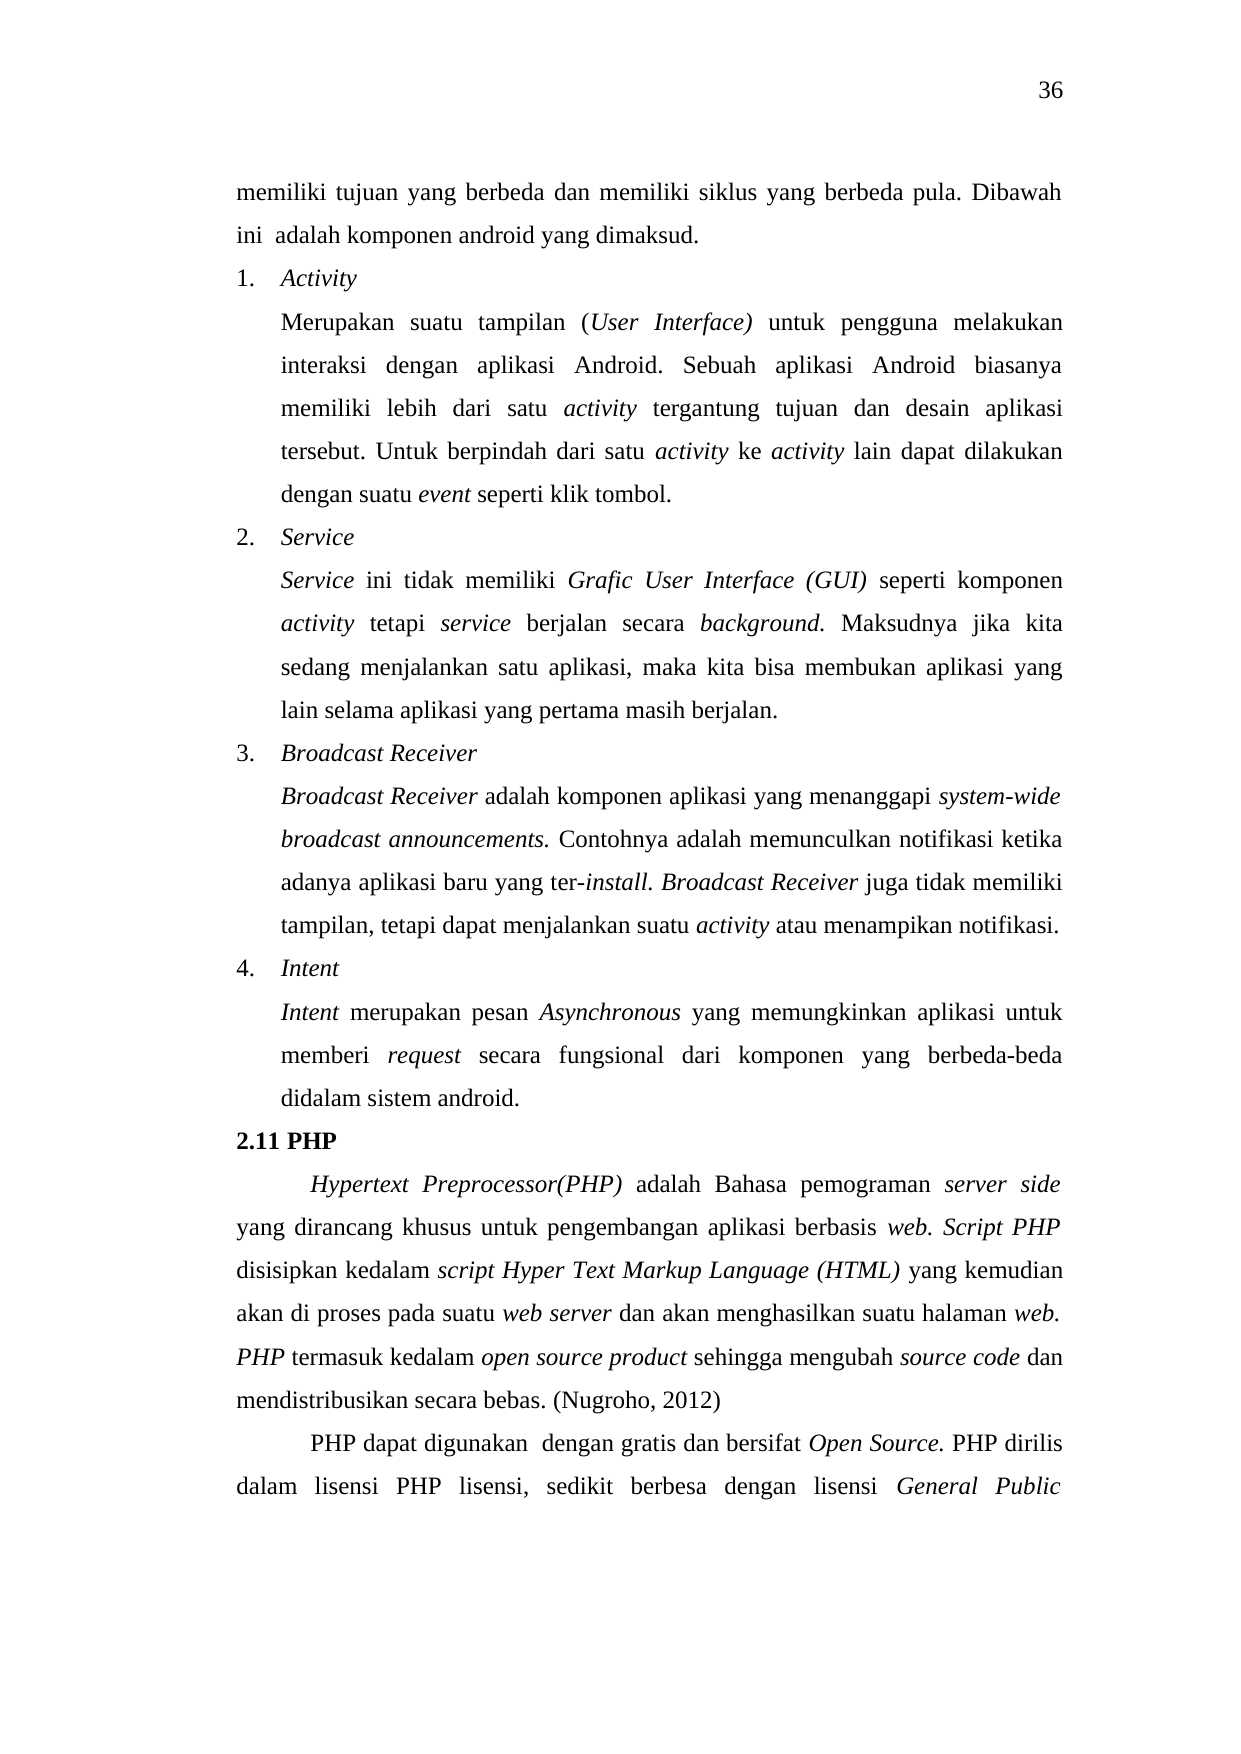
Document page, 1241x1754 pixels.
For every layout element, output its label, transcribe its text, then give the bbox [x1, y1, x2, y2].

list Intent merupakan pesan Asynchronous yang memungkinkan aplikasi untuk memberi request secara fungsional dari komponen yang berbeda-beda didalam sistem android. [281, 997, 1063, 1112]
text Hypertext Preprocessor(PHP) adalah Bahasa pemograman server side yang dirancang khusus untuk pengembangan aplikasi berbasis web. Script PHP disisipkan kedalam script Hyper Text Markup Language (HTML) yang kemudian akan di proses pada suatu web server dan akan menghasilkan suatu halaman web. PHP termasuk kedalam open source product sehingga mengubah source code dan mendistribusikan secara bebas. [236, 1169, 1063, 1413]
list Service ini tidak memiliki Grafic User Interface (GUI) seperti komponen activity tetapi service berjalan secara background. Maksudnya jika kita sedang menjalankan satu aplikasi, maka kita bisa membukan aplikasi yang lain selama aplikasi yang pertama masih berjalan. [281, 565, 1063, 723]
list Intent [236, 953, 1063, 982]
list Activity [236, 263, 1063, 292]
list Broadcast Receiver adalah komponen aplikasi yang menanggapi system-wide broadcast announcements. Contohnya adalah memunculkan notifikasi ketika adanya aplikasi baru yang ter-install. Broadcast Receiver juga tidak memiliki tampilan, tetapi dapat menjalankan suatu activity atau menampikan notifikasi. [281, 781, 1063, 939]
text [236, 1428, 1063, 1500]
list Service [236, 522, 1063, 551]
list Merupakan suatu tampilan (User Interface) untuk pengguna melakukan interaksi dengan aplikasi Android. Sebuah aplikasi Android biasanya memiliki lebih dari satu activity tergantung tujuan dan desain aplikasi tersebut. Untuk berpindah dari satu activity ke activity lain dapat dilakukan dengan suatu event seperti klik tombol. [281, 307, 1063, 508]
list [236, 177, 1063, 249]
subtitle PHP [236, 1126, 1063, 1155]
list Broadcast Receiver [236, 738, 1063, 767]
